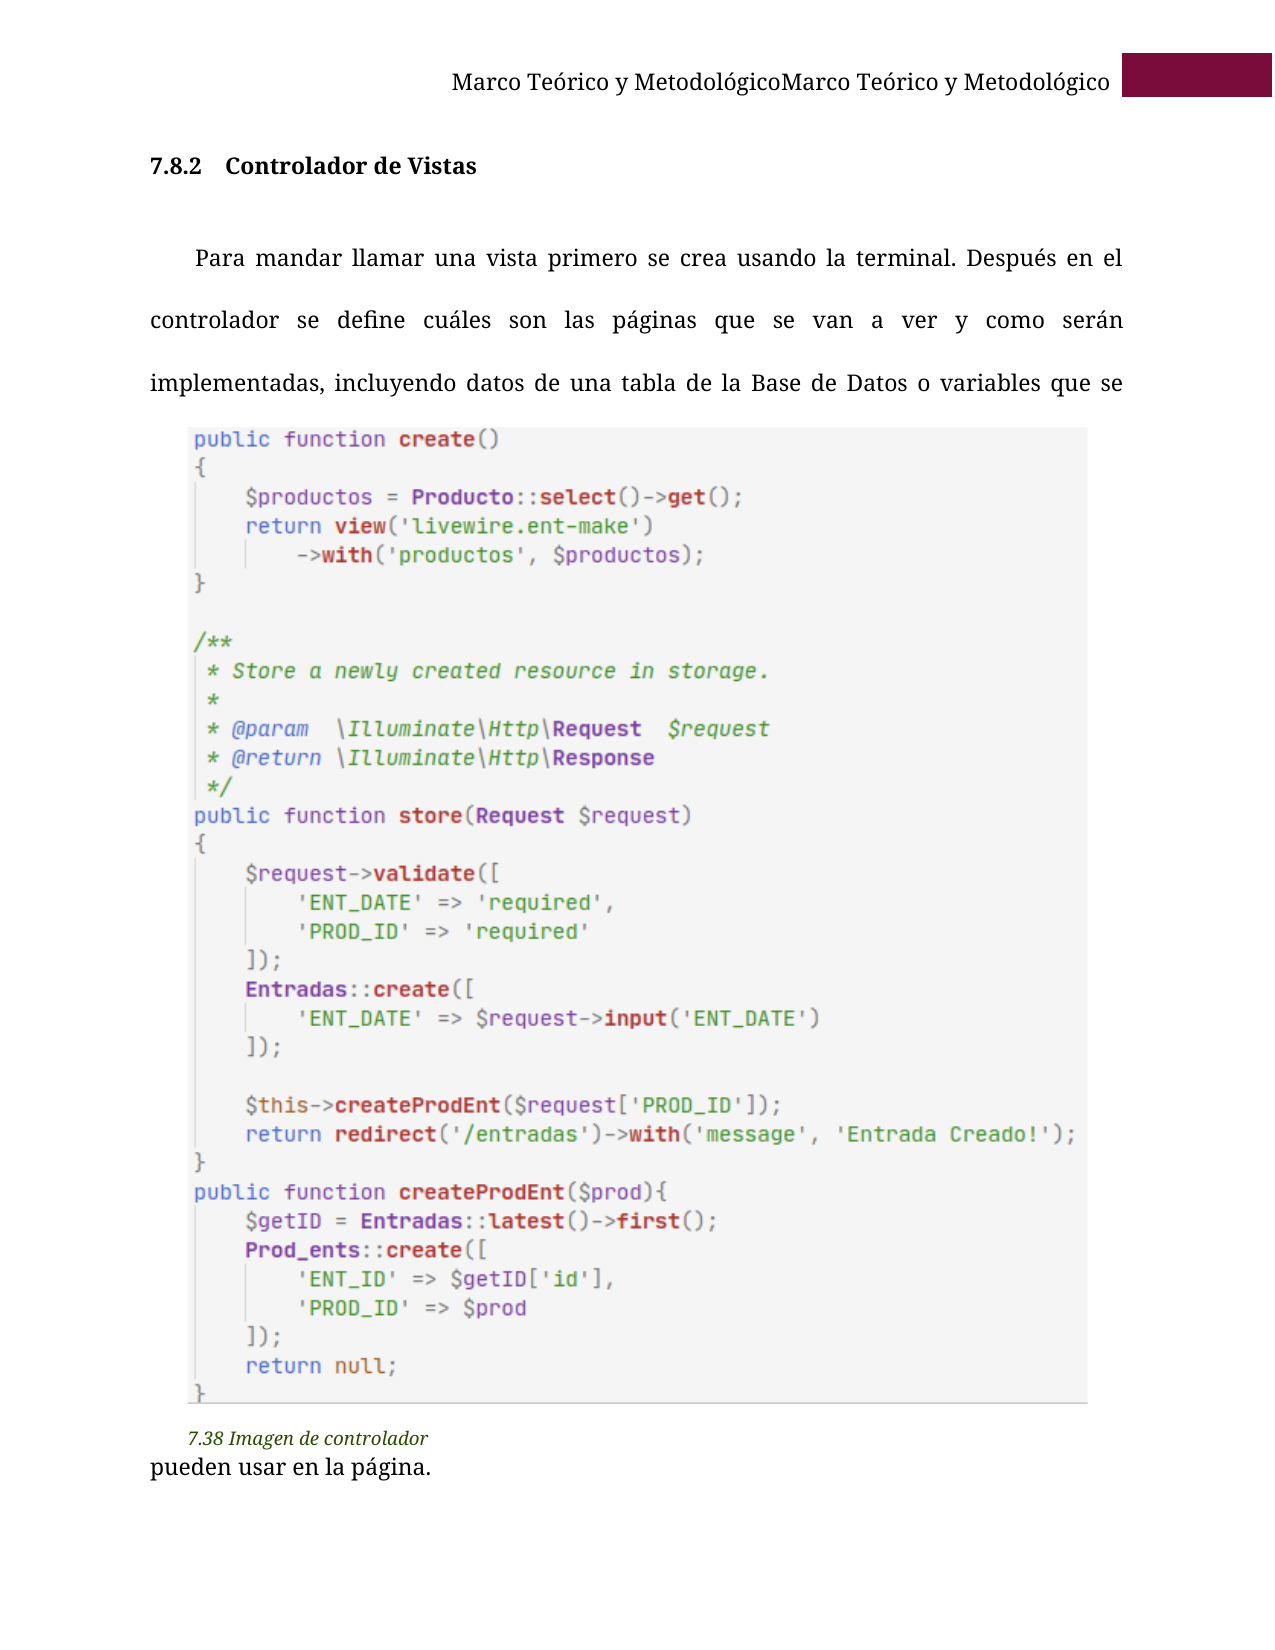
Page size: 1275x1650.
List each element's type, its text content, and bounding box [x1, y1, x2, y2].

picture [187, 427, 1088, 1404]
subtitle Controlador de Vistas [150, 150, 1125, 181]
